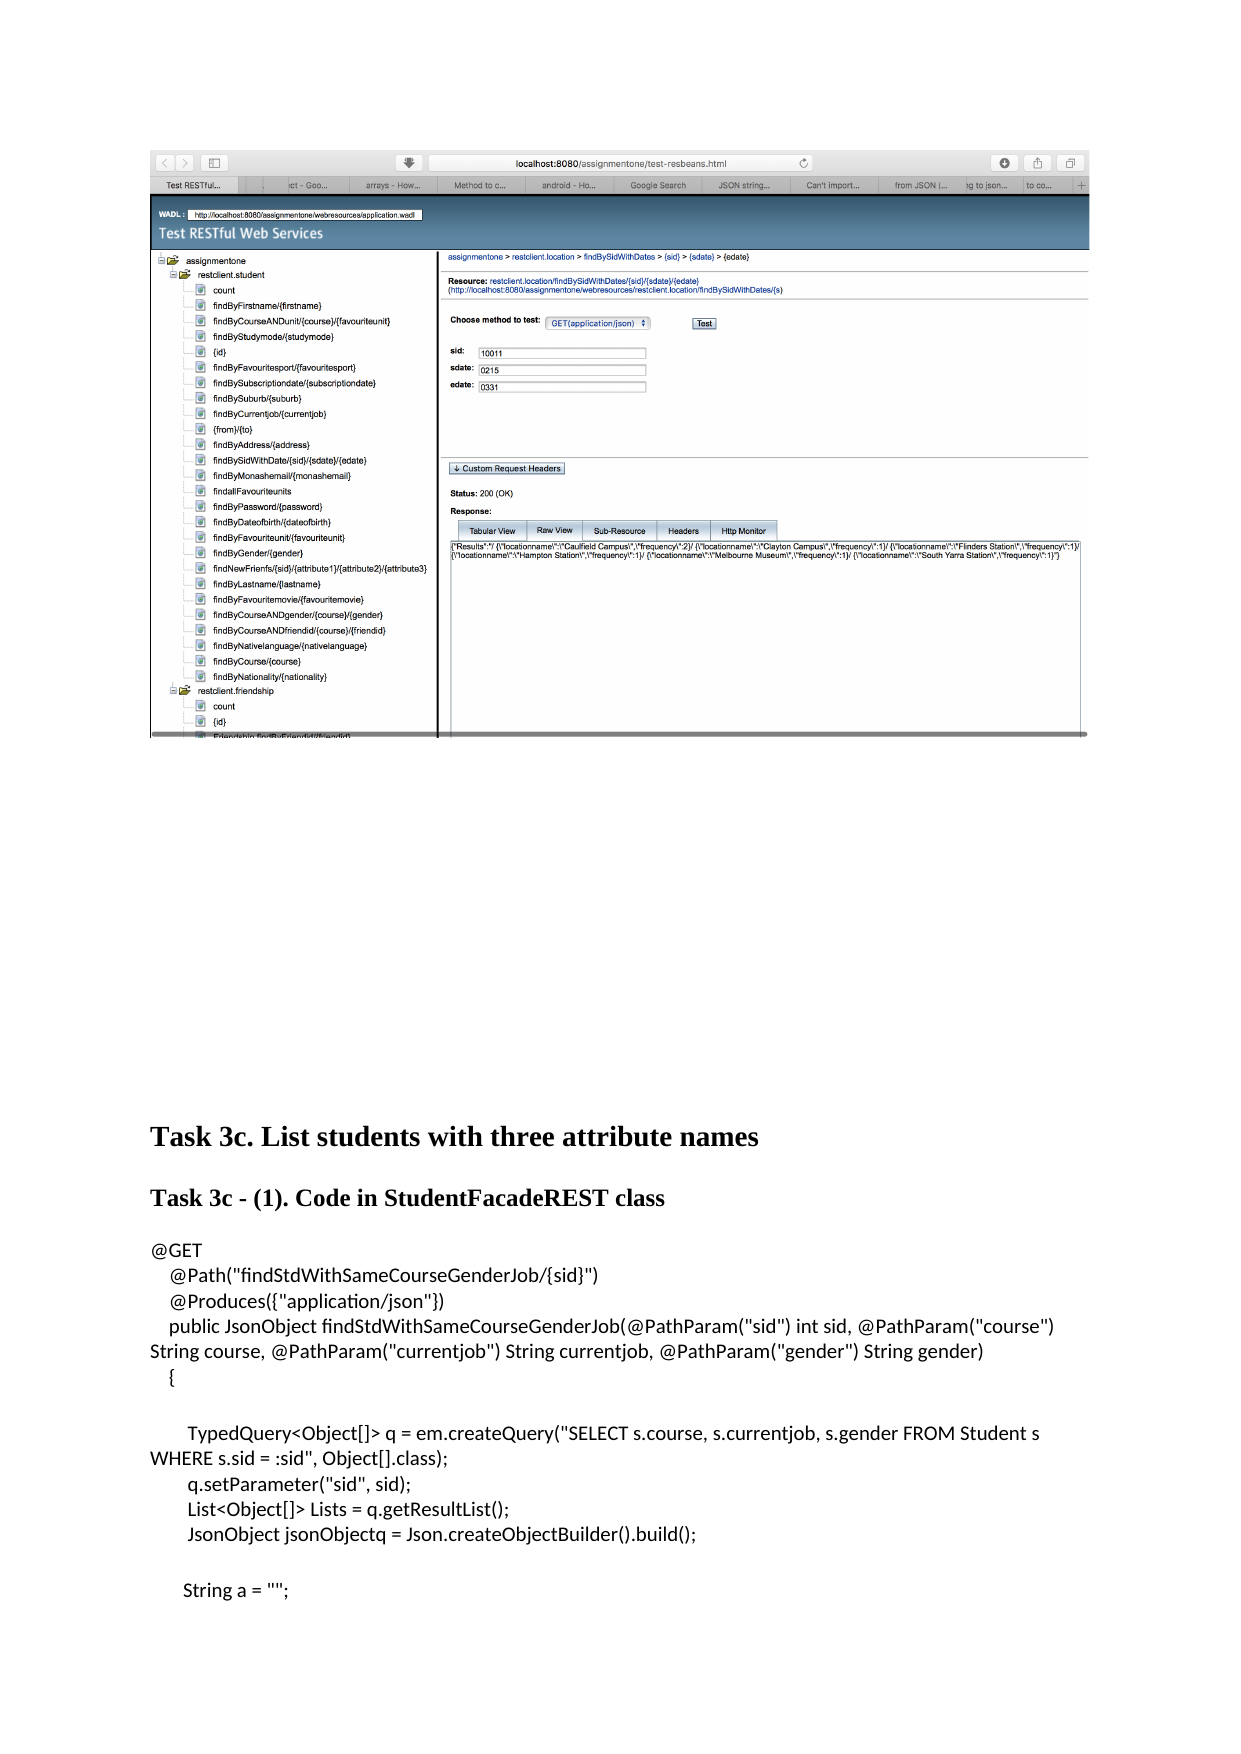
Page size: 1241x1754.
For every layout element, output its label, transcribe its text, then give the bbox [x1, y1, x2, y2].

text List<Object[]> Lists = q.getResultList(); [150, 1496, 1090, 1522]
text @Produces({"application/json"}) [150, 1288, 1090, 1313]
text Task 3c. List students with three attribute names [150, 1119, 1090, 1152]
text @Path("findStdWithSameCourseGenderJob/{sid}") [150, 1262, 1090, 1288]
text JsonObject jsonObjectq = Json.createObjectBuilder().build(); [150, 1522, 1090, 1547]
picture [150, 150, 1090, 738]
text String a = ""; [150, 1578, 1090, 1603]
text @GET [150, 1237, 1090, 1262]
text Task 3c - (1). Code in StudentFacadeREST class [150, 1183, 1090, 1212]
text public JsonObject findStdWithSameCourseGenderJob(@PathParam("sid") int sid, @PathParam("course") String course, @PathParam("currentjob") String currentjob, @PathParam("gender") String gender) [150, 1313, 1090, 1364]
text TypedQuery<Object[]> q = em.createQuery("SELECT s.course, s.currentjob, s.gender FROM Student s WHERE s.sid = :sid", Object[].class); [150, 1420, 1090, 1471]
text { [150, 1364, 1090, 1389]
text q.setParameter("sid", sid); [150, 1471, 1090, 1496]
